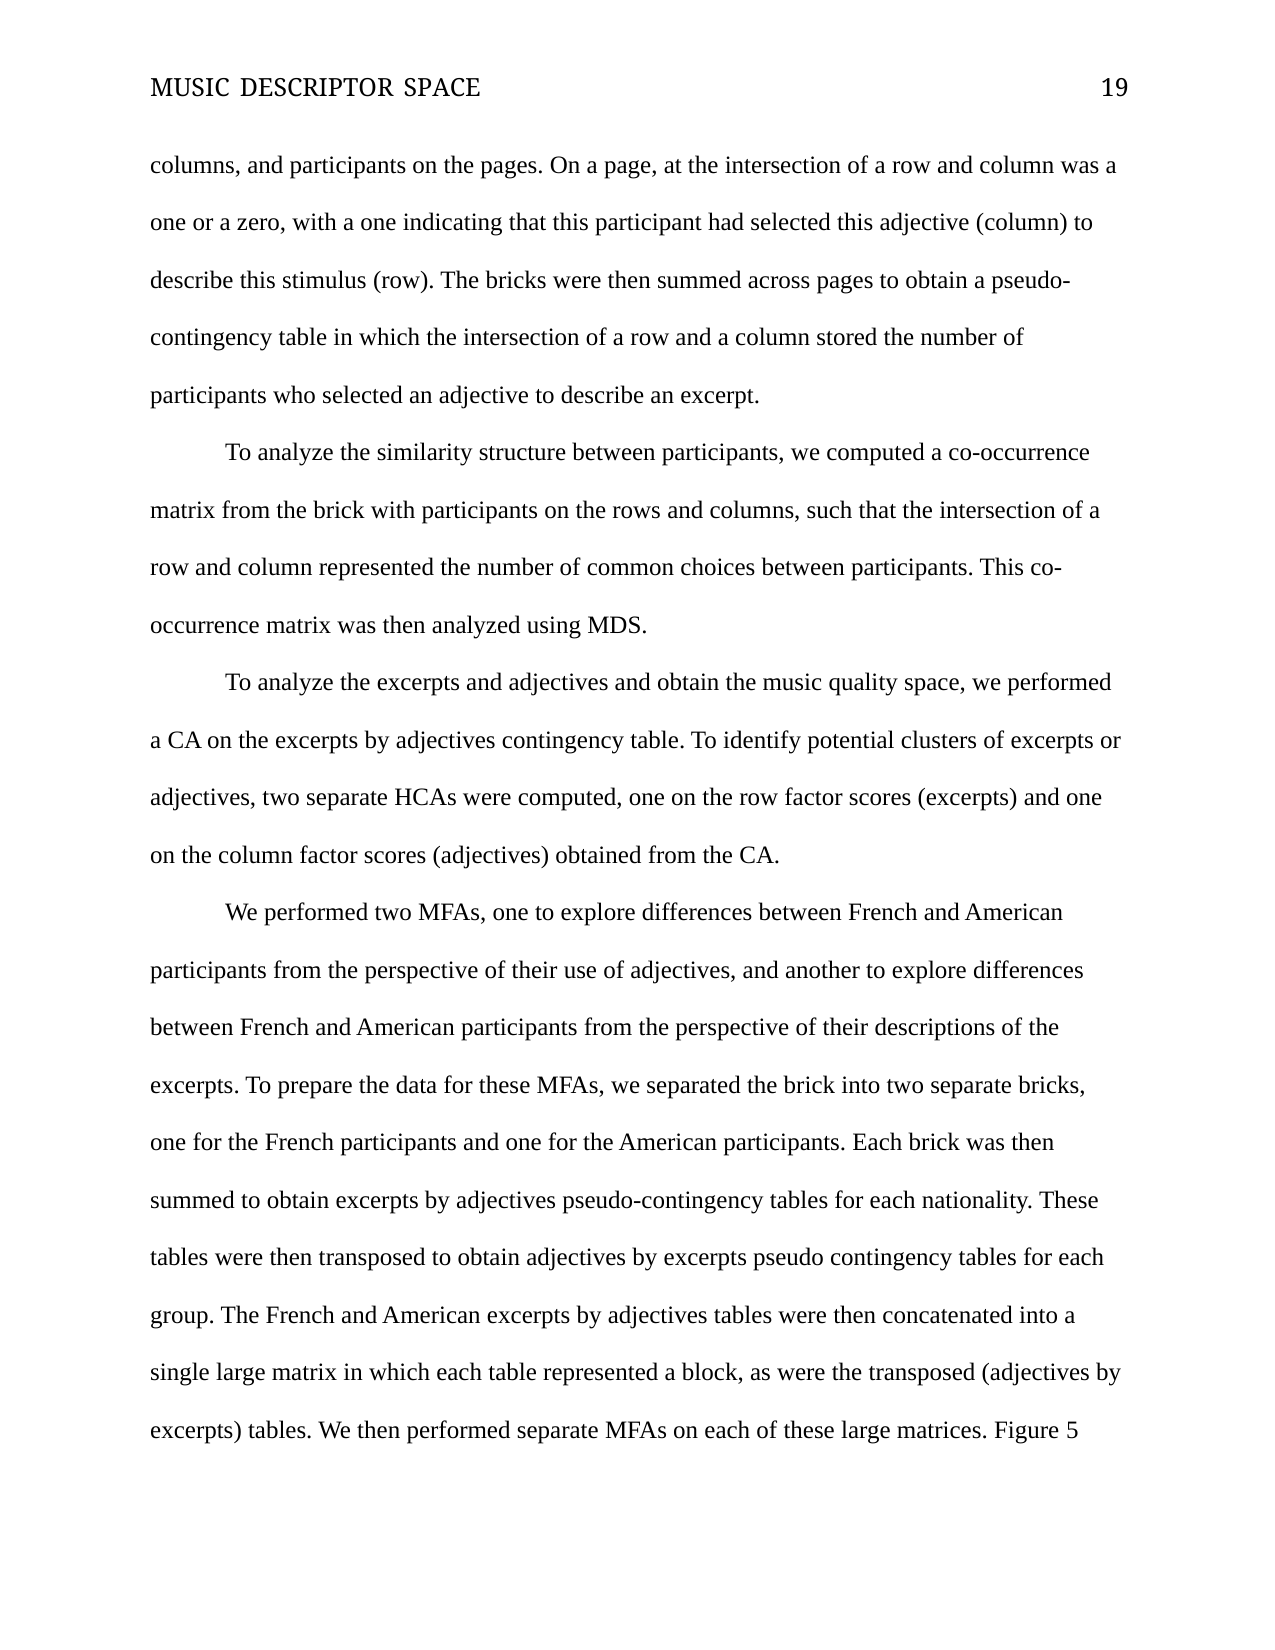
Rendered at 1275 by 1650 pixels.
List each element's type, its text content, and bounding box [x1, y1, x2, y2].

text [150, 150, 1125, 409]
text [150, 897, 1125, 1444]
text To analyze the excerpts and adjectives and obtain the music quality space, we performed a CA on the excerpts by adjectives contingency table. To identify potential clusters of excerpts or adjectives, two separate HCAs were computed, one on the row factor scores (excerpts) and one on the column factor scores (adjectives) obtained from the CA. [150, 667, 1125, 869]
text To analyze the similarity structure between participants, we computed a co-occurrence matrix from the brick with participants on the rows and columns, such that the intersection of a row and column represented the number of common choices between participants. This co-occurrence matrix was then analyzed using MDS. [150, 437, 1125, 639]
